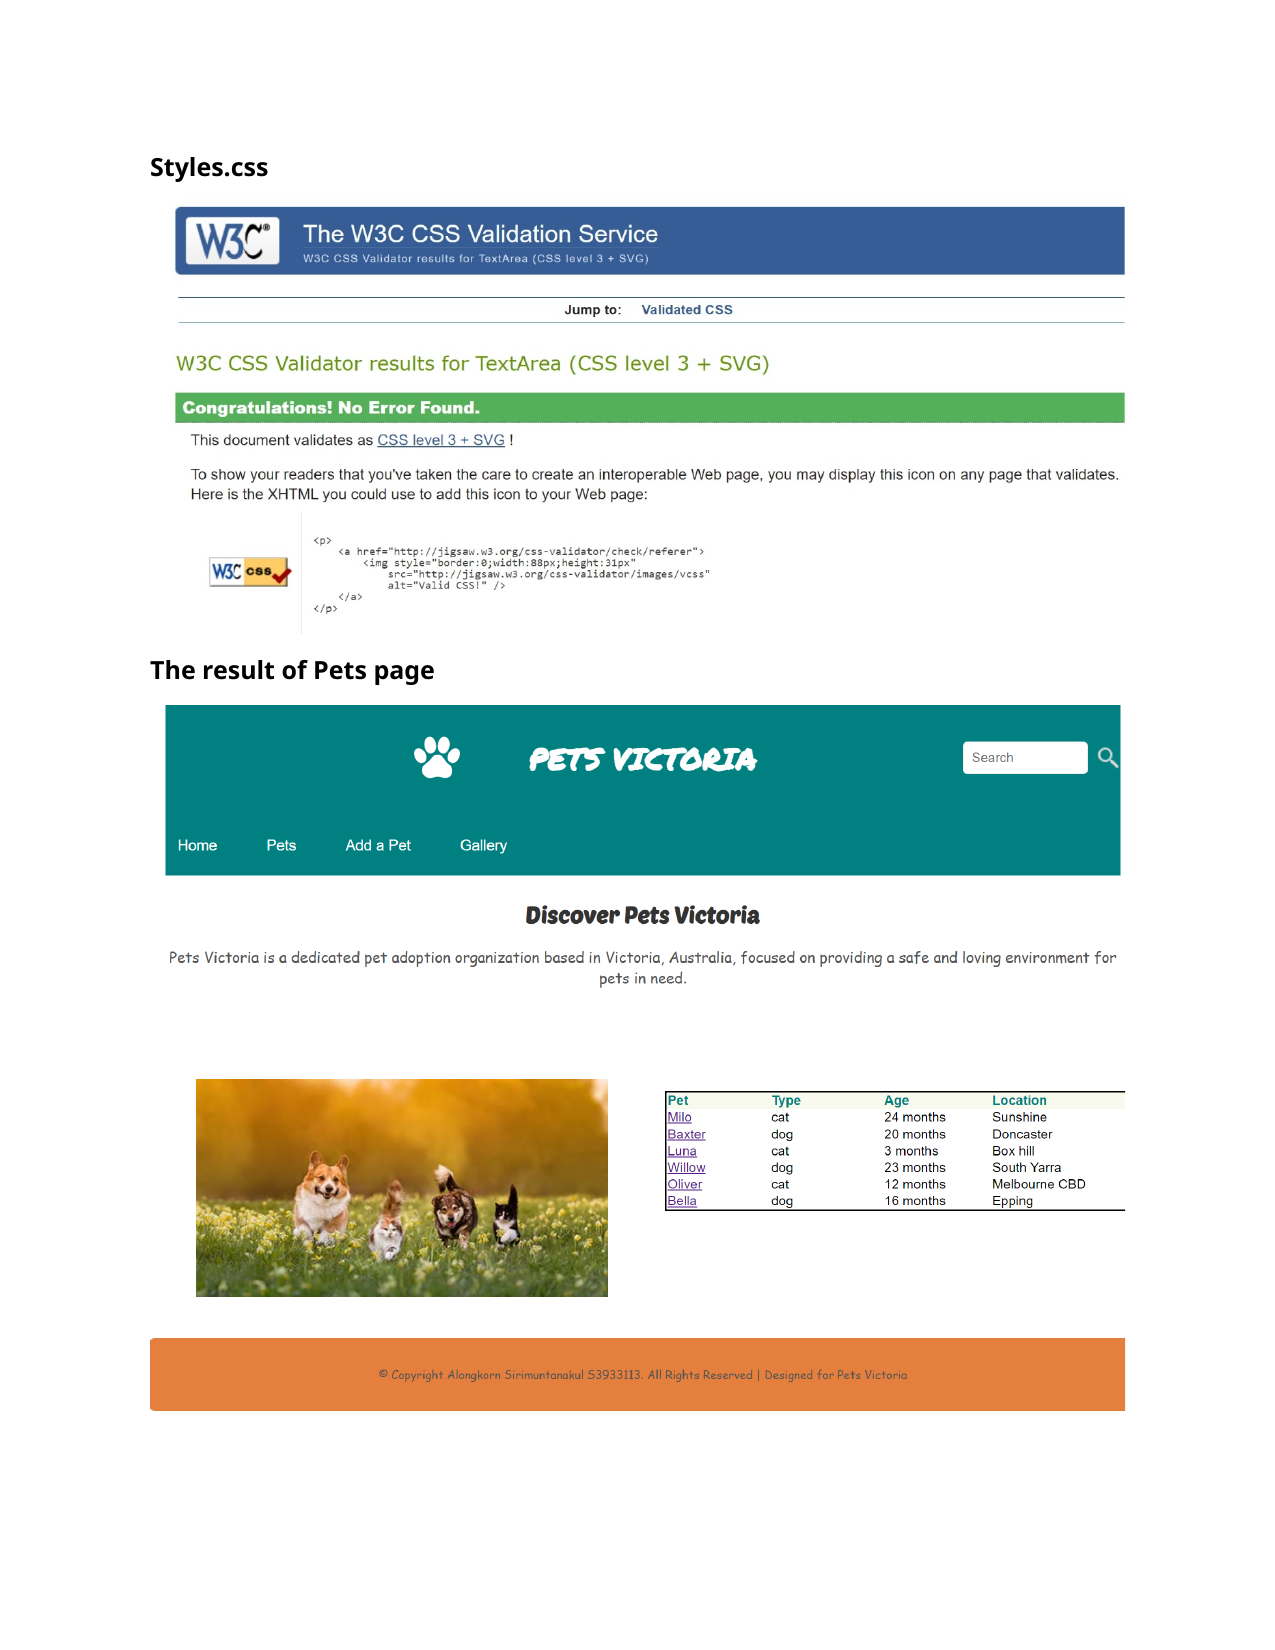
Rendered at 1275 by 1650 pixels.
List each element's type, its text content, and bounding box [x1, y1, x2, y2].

text The result of Pets page [150, 652, 1125, 686]
picture [150, 705, 1125, 1411]
picture [150, 186, 1125, 634]
text Styles.css [150, 150, 1125, 186]
